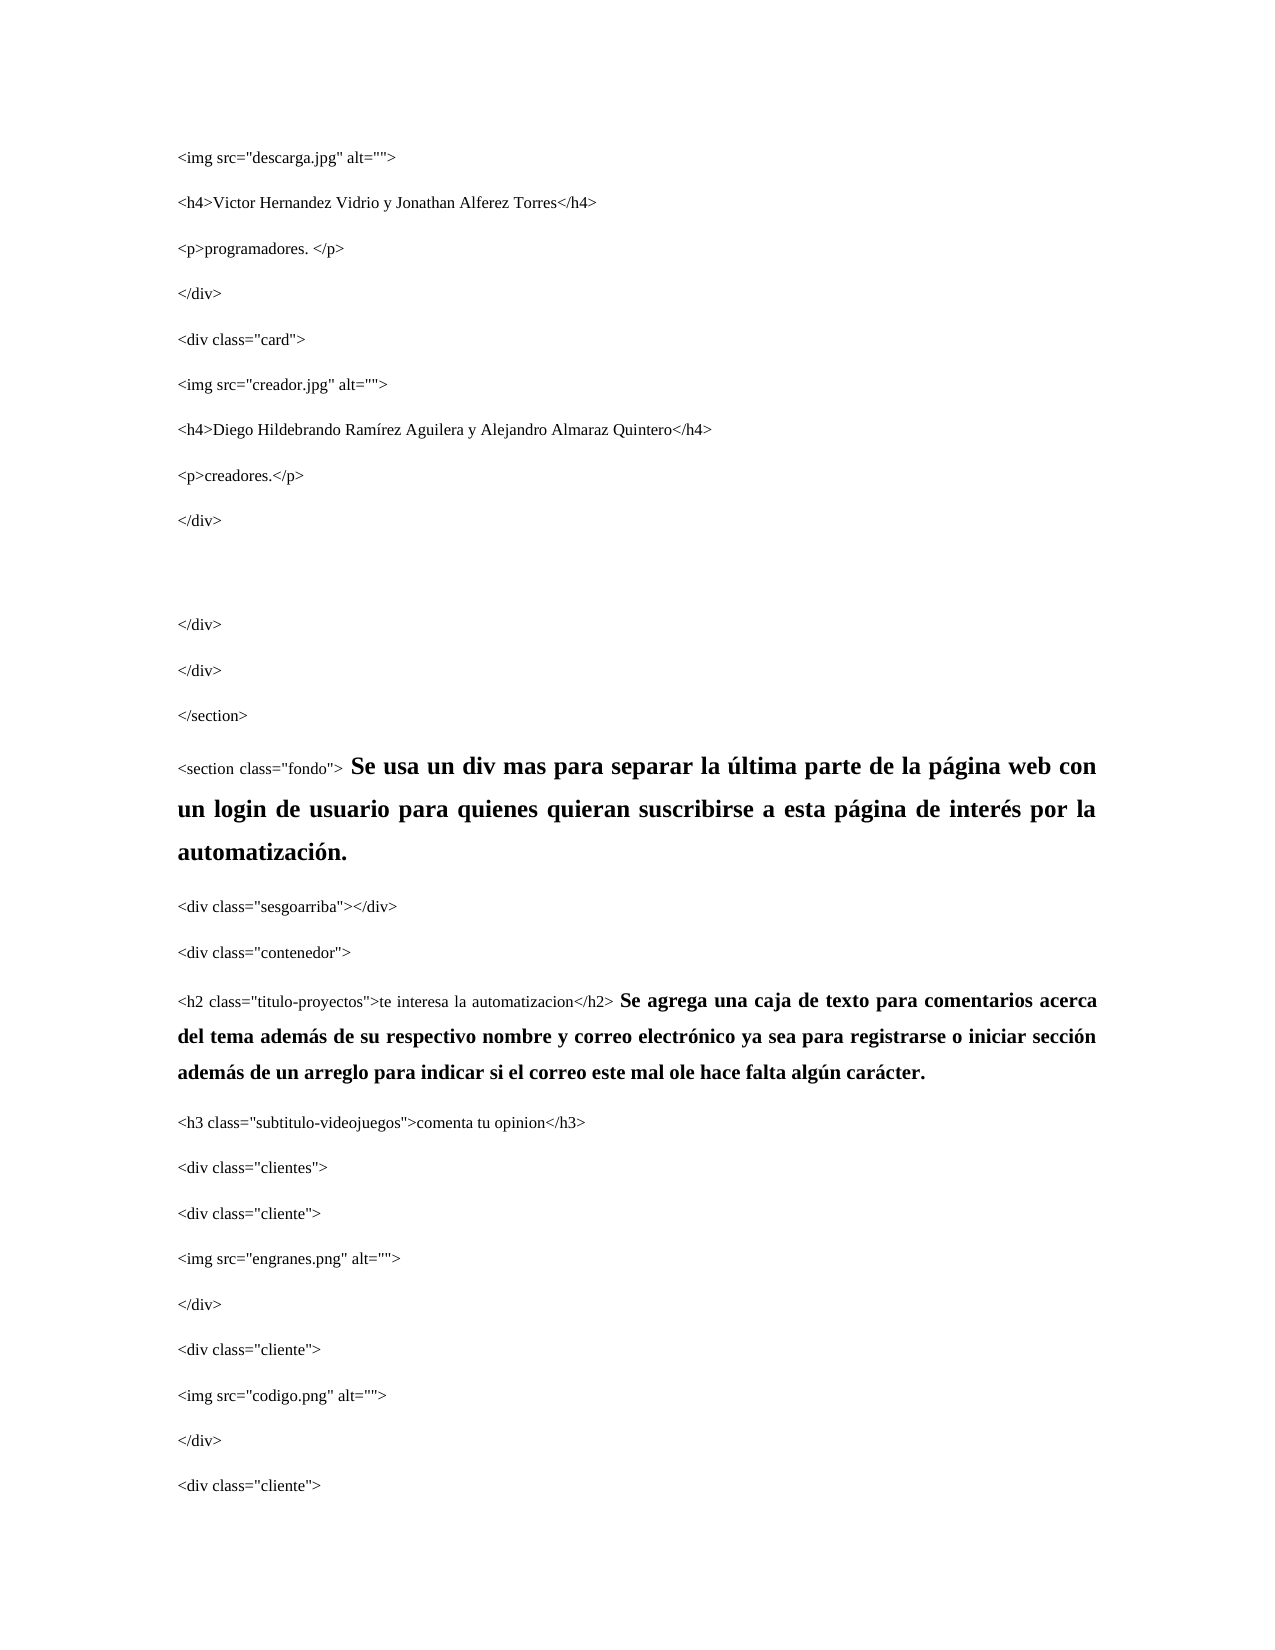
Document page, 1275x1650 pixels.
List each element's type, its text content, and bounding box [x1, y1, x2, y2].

text <div class="card"> [177, 329, 1098, 348]
text <img src="creador.jpg" alt=""> [177, 375, 1098, 394]
text <div class="contenedor"> [177, 943, 1098, 962]
text <h4>Victor Hernandez Vidrio y Jonathan Alferez Torres</h4> [177, 193, 1098, 212]
text <section class="fondo"> Se usa un div mas para separar la última parte de la página web con un login de usuario para quienes quieran suscribirse a esta página de interés por la automatización. [177, 751, 1098, 866]
text <p>programadores. </p> [177, 238, 1098, 258]
text <img src="codigo.png" alt=""> [177, 1385, 1098, 1404]
text <div class="cliente"> [177, 1204, 1098, 1223]
text <div class="cliente"> [177, 1340, 1098, 1359]
text </div> [177, 284, 1098, 303]
text </div> [177, 660, 1098, 679]
text <p>creadores.</p> [177, 466, 1098, 485]
text <div class="clientes"> [177, 1158, 1098, 1177]
text <img src="descarga.jpg" alt=""> [177, 148, 1098, 167]
text <div class="cliente"> [177, 1476, 1098, 1495]
text <h3 class="subtitulo-videojuegos">comenta tu opinion</h3> [177, 1113, 1098, 1132]
text <div class="sesgoarriba"></div> [177, 897, 1098, 916]
text </section> [177, 706, 1098, 725]
text <img src="engranes.png" alt=""> [177, 1249, 1098, 1268]
text </div> [177, 1294, 1098, 1314]
text </div> [177, 1431, 1098, 1450]
text <h4>Diego Hildebrando Ramírez Aguilera y Alejandro Almaraz Quintero</h4> [177, 420, 1098, 439]
text </div> [177, 615, 1098, 634]
text <h2 class="titulo-proyectos">te interesa la automatizacion</h2> Se agrega una caja de texto para comentarios acerca del tema además de su respectivo nombre y correo electrónico ya sea para registrarse o iniciar sección además de un arreglo para indicar si el correo este mal ole hace falta algún carácter. [177, 988, 1098, 1084]
text </div> [177, 511, 1098, 530]
